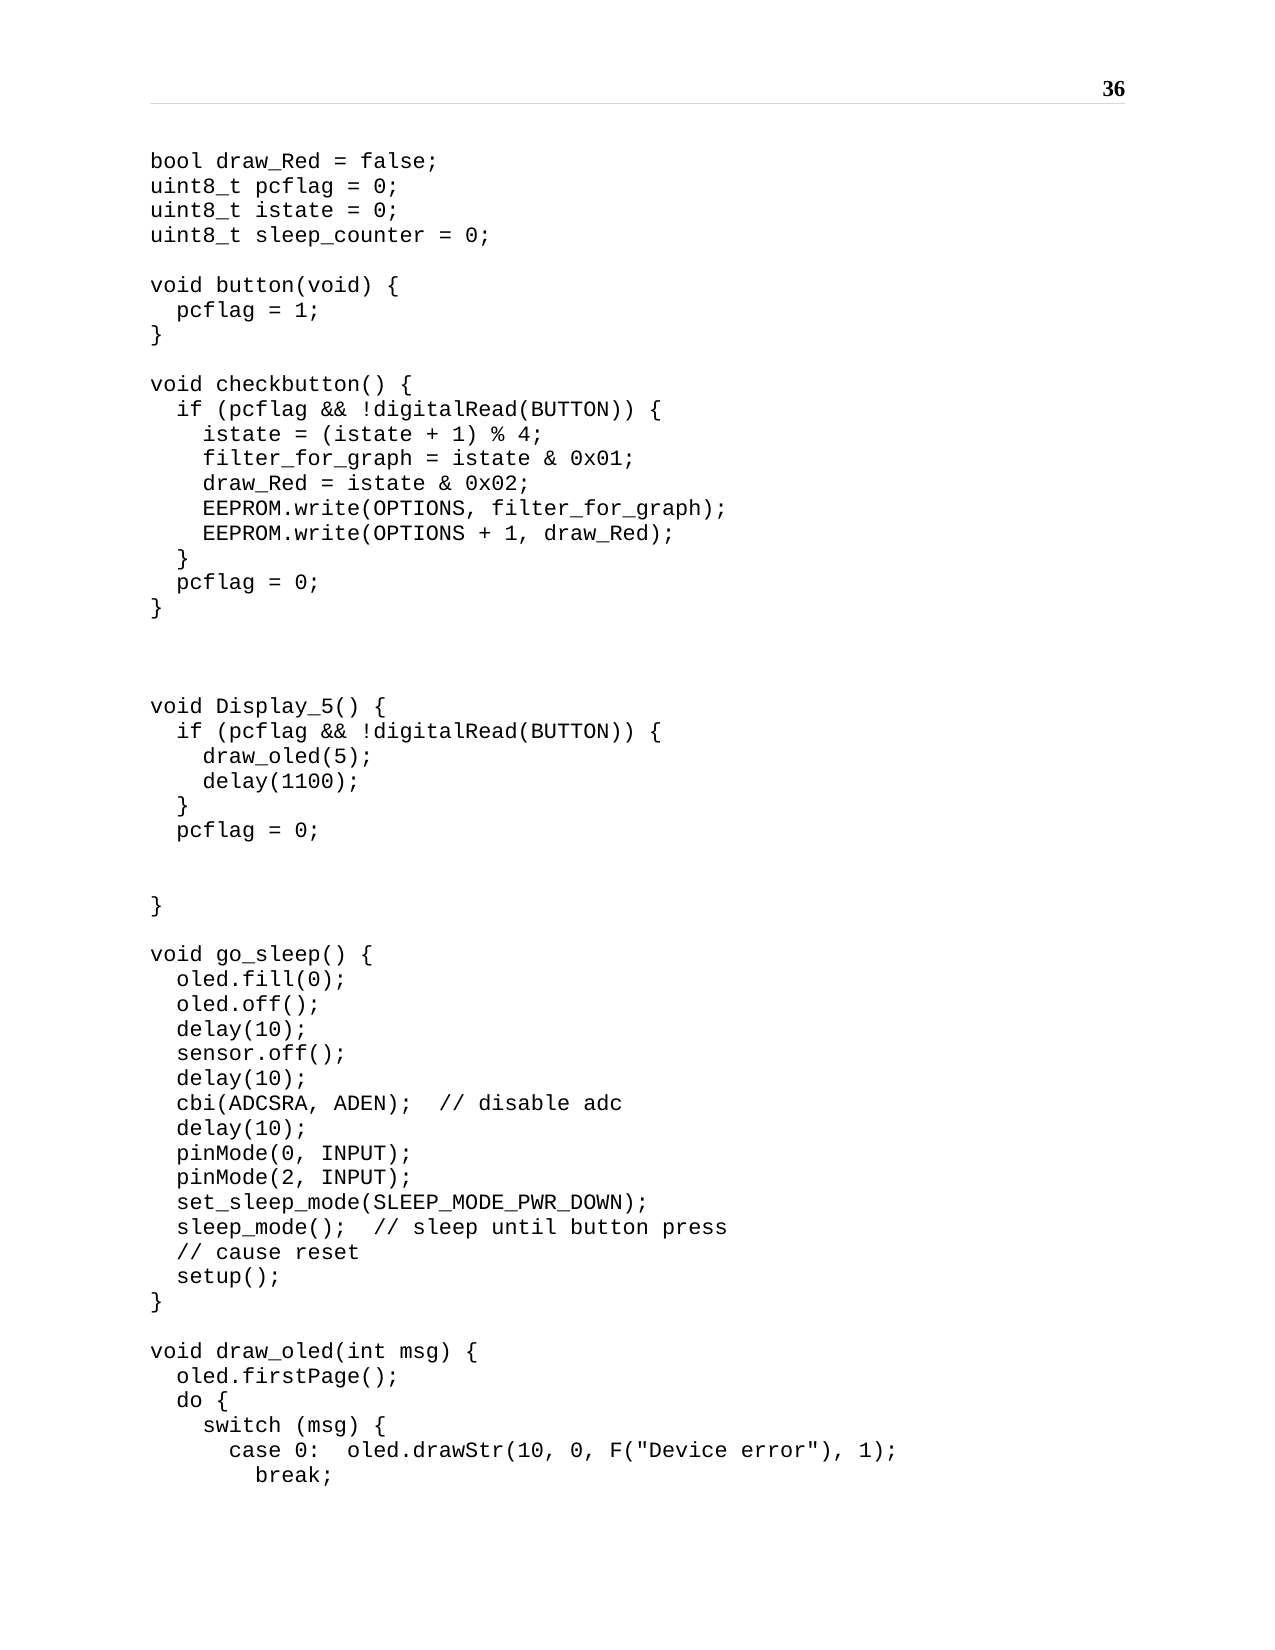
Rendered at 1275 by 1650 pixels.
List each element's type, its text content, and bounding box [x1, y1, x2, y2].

text filter_for_graph = istate & 0x01; [150, 447, 1125, 472]
text } [150, 794, 1125, 819]
text } [150, 894, 1125, 918]
text void Display_5() { [150, 695, 1125, 720]
text EEPROM.write(OPTIONS + 1, draw_Red); [150, 522, 1125, 547]
text do { [150, 1389, 1125, 1414]
text draw_oled(5); [150, 745, 1125, 770]
text case 0: oled.drawStr(10, 0, F("Device error"), 1); [150, 1439, 1125, 1464]
text pcflag = 1; [150, 299, 1125, 323]
text delay(10); [150, 1067, 1125, 1092]
text // cause reset [150, 1241, 1125, 1266]
text sleep_mode(); // sleep until button press [150, 1216, 1125, 1241]
text break; [150, 1464, 1125, 1489]
text switch (msg) { [150, 1414, 1125, 1439]
text } [150, 547, 1125, 571]
text pinMode(0, INPUT); [150, 1142, 1125, 1166]
text void go_sleep() { [150, 943, 1125, 968]
text pinMode(2, INPUT); [150, 1166, 1125, 1191]
text if (pcflag && !digitalRead(BUTTON)) { [150, 720, 1125, 745]
text set_sleep_mode(SLEEP_MODE_PWR_DOWN); [150, 1191, 1125, 1216]
text oled.fill(0); [150, 968, 1125, 993]
text } [150, 323, 1125, 348]
text draw_Red = istate & 0x02; [150, 472, 1125, 497]
text oled.firstPage(); [150, 1365, 1125, 1389]
text if (pcflag && !digitalRead(BUTTON)) { [150, 398, 1125, 423]
text uint8_t sleep_counter = 0; [150, 224, 1125, 249]
text bool draw_Red = false; [150, 150, 1125, 175]
text delay(10); [150, 1018, 1125, 1042]
text cbi(ADCSRA, ADEN); // disable adc [150, 1092, 1125, 1117]
text uint8_t pcflag = 0; [150, 175, 1125, 199]
text istate = (istate + 1) % 4; [150, 423, 1125, 447]
text } [150, 596, 1125, 621]
text void button(void) { [150, 274, 1125, 299]
text uint8_t istate = 0; [150, 199, 1125, 224]
text delay(10); [150, 1117, 1125, 1142]
text void draw_oled(int msg) { [150, 1340, 1125, 1365]
text pcflag = 0; [150, 571, 1125, 596]
text EEPROM.write(OPTIONS, filter_for_graph); [150, 497, 1125, 522]
text } [150, 1290, 1125, 1315]
text pcflag = 0; [150, 819, 1125, 844]
text sensor.off(); [150, 1042, 1125, 1067]
text oled.off(); [150, 993, 1125, 1018]
text setup(); [150, 1266, 1125, 1290]
text delay(1100); [150, 770, 1125, 794]
text void checkbutton() { [150, 373, 1125, 398]
